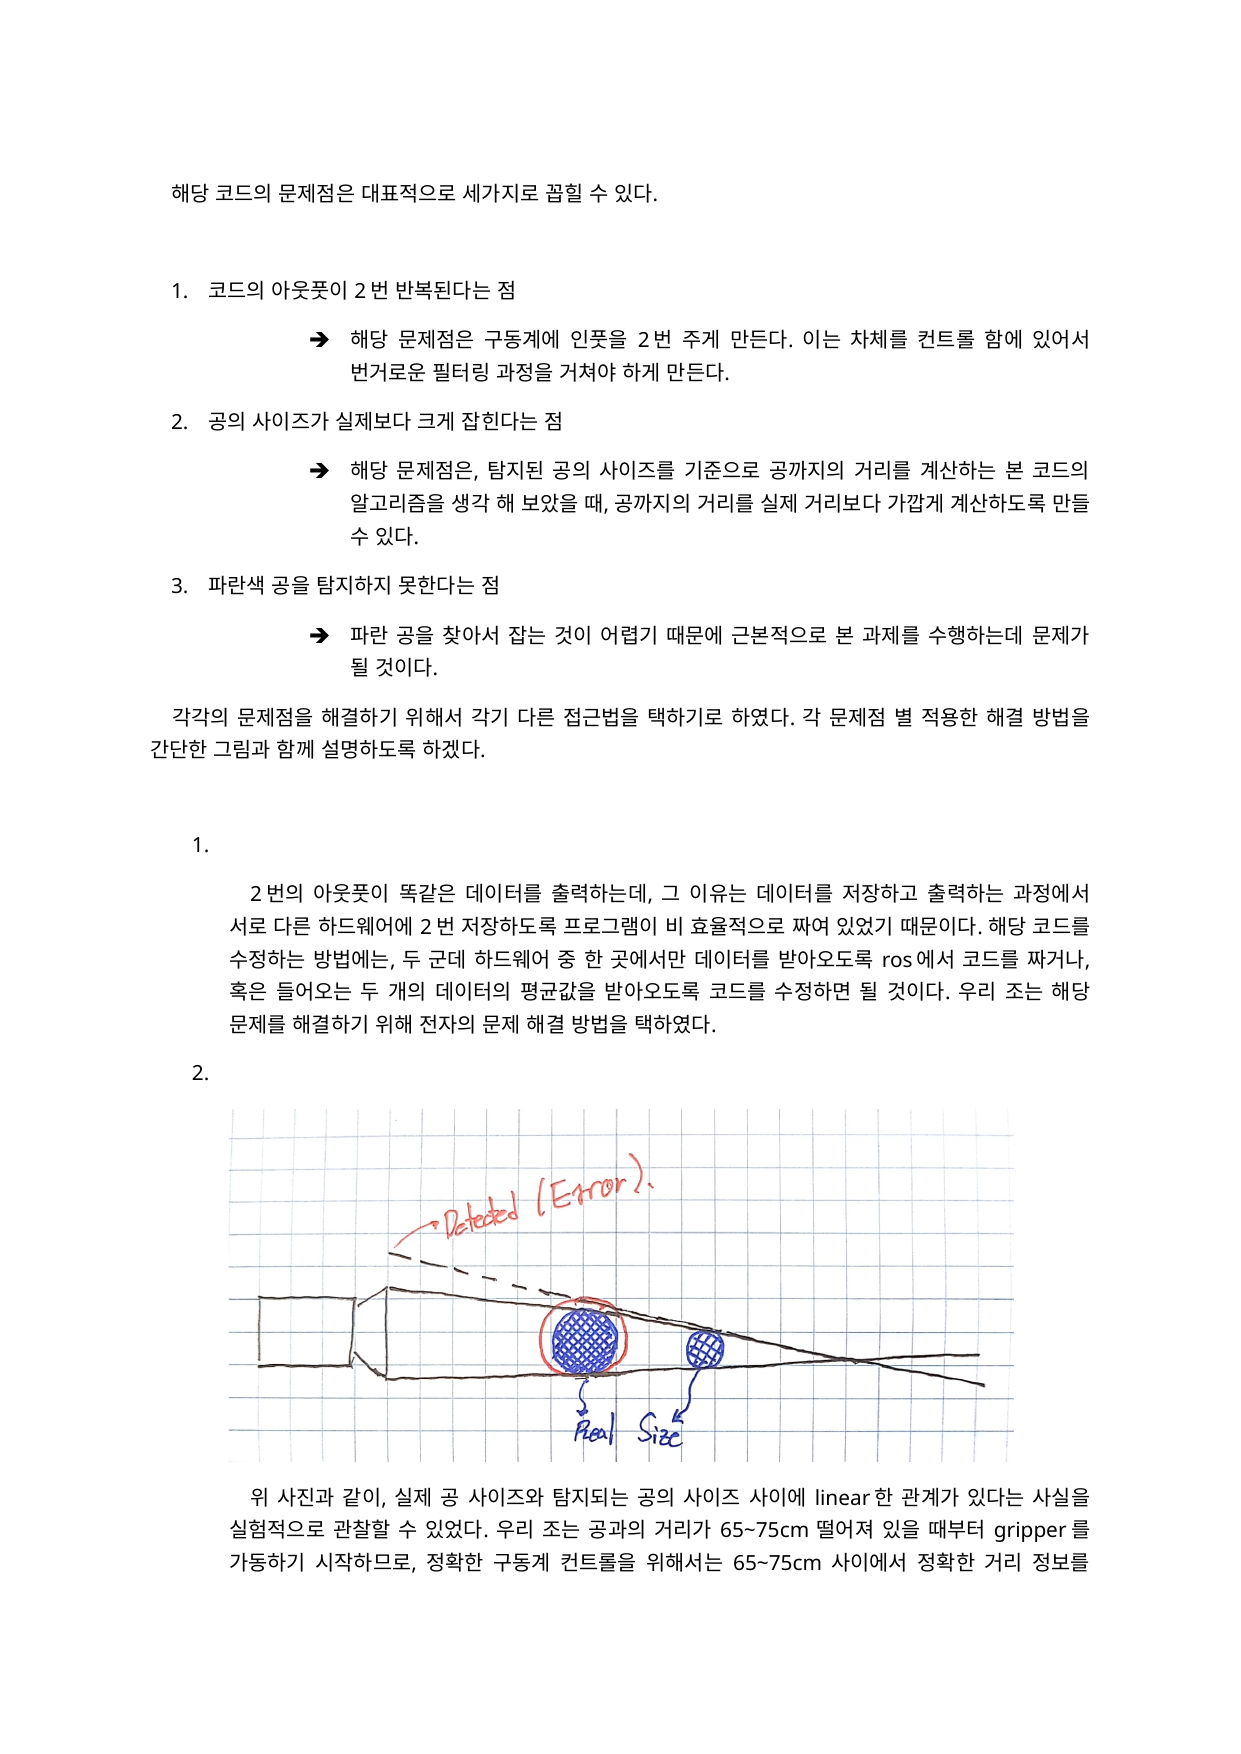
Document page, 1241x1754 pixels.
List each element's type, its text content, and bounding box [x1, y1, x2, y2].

list 2번의 아웃풋이 똑같은 데이터를 출력하는데, 그 이유는 데이터를 저장하고 출력하는 과정에서 서로 다른 하드웨어에 2번 저장하도록 프로그램이 비 효율적으로 짜여 있었기 때문이다. 해당 코드를 수정하는 방법에는, 두 군데 하드웨어 중 한 곳에서만 데이터를 받아오도록 ros에서 코드를 짜거나, 혹은 들어오는 두 개의 데이터의 평균값을 받아오도록 코드를 수정하면 될 것이다. 우리 조는 해당 문제를 해결하기 위해 전자의 문제 해결 방법을 택하였다. [229, 877, 1090, 1039]
list 파란 공을 찾아서 잡는 것이 어렵기 때문에 근본적으로 본 과제를 수행하는데 문제가 될 것이다. [308, 619, 1090, 682]
list 해당 문제점은 구동계에 인풋을 2번 주게 만든다. 이는 차체를 컨트롤 함에 있어서 번거로운 필터링 과정을 거쳐야 하게 만든다. [308, 323, 1090, 386]
list 파란색 공을 탐지하지 못한다는 점 [171, 569, 1090, 600]
picture [230, 1109, 1013, 1462]
text 각각의 문제점을 해결하기 위해서 각기 다른 접근법을 택하기로 하였다. 각 문제점 별 적용한 해결 방법을 간단한 그림과 함께 설명하도록 하겠다. [150, 701, 1090, 764]
list 코드의 아웃풋이 2번 반복된다는 점 [171, 274, 1090, 304]
list 공의 사이즈가 실제보다 크게 잡힌다는 점 [171, 405, 1090, 436]
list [229, 1481, 1090, 1577]
list 해당 문제점은, 탐지된 공의 사이즈를 기준으로 공까지의 거리를 계산하는 본 코드의 알고리즘을 생각 해 보았을 때, 공까지의 거리를 실제 거리보다 가깝게 계산하도록 만들 수 있다. [308, 455, 1090, 550]
text 해당 코드의 문제점은 대표적으로 세가지로 꼽힐 수 있다. [150, 177, 1090, 207]
